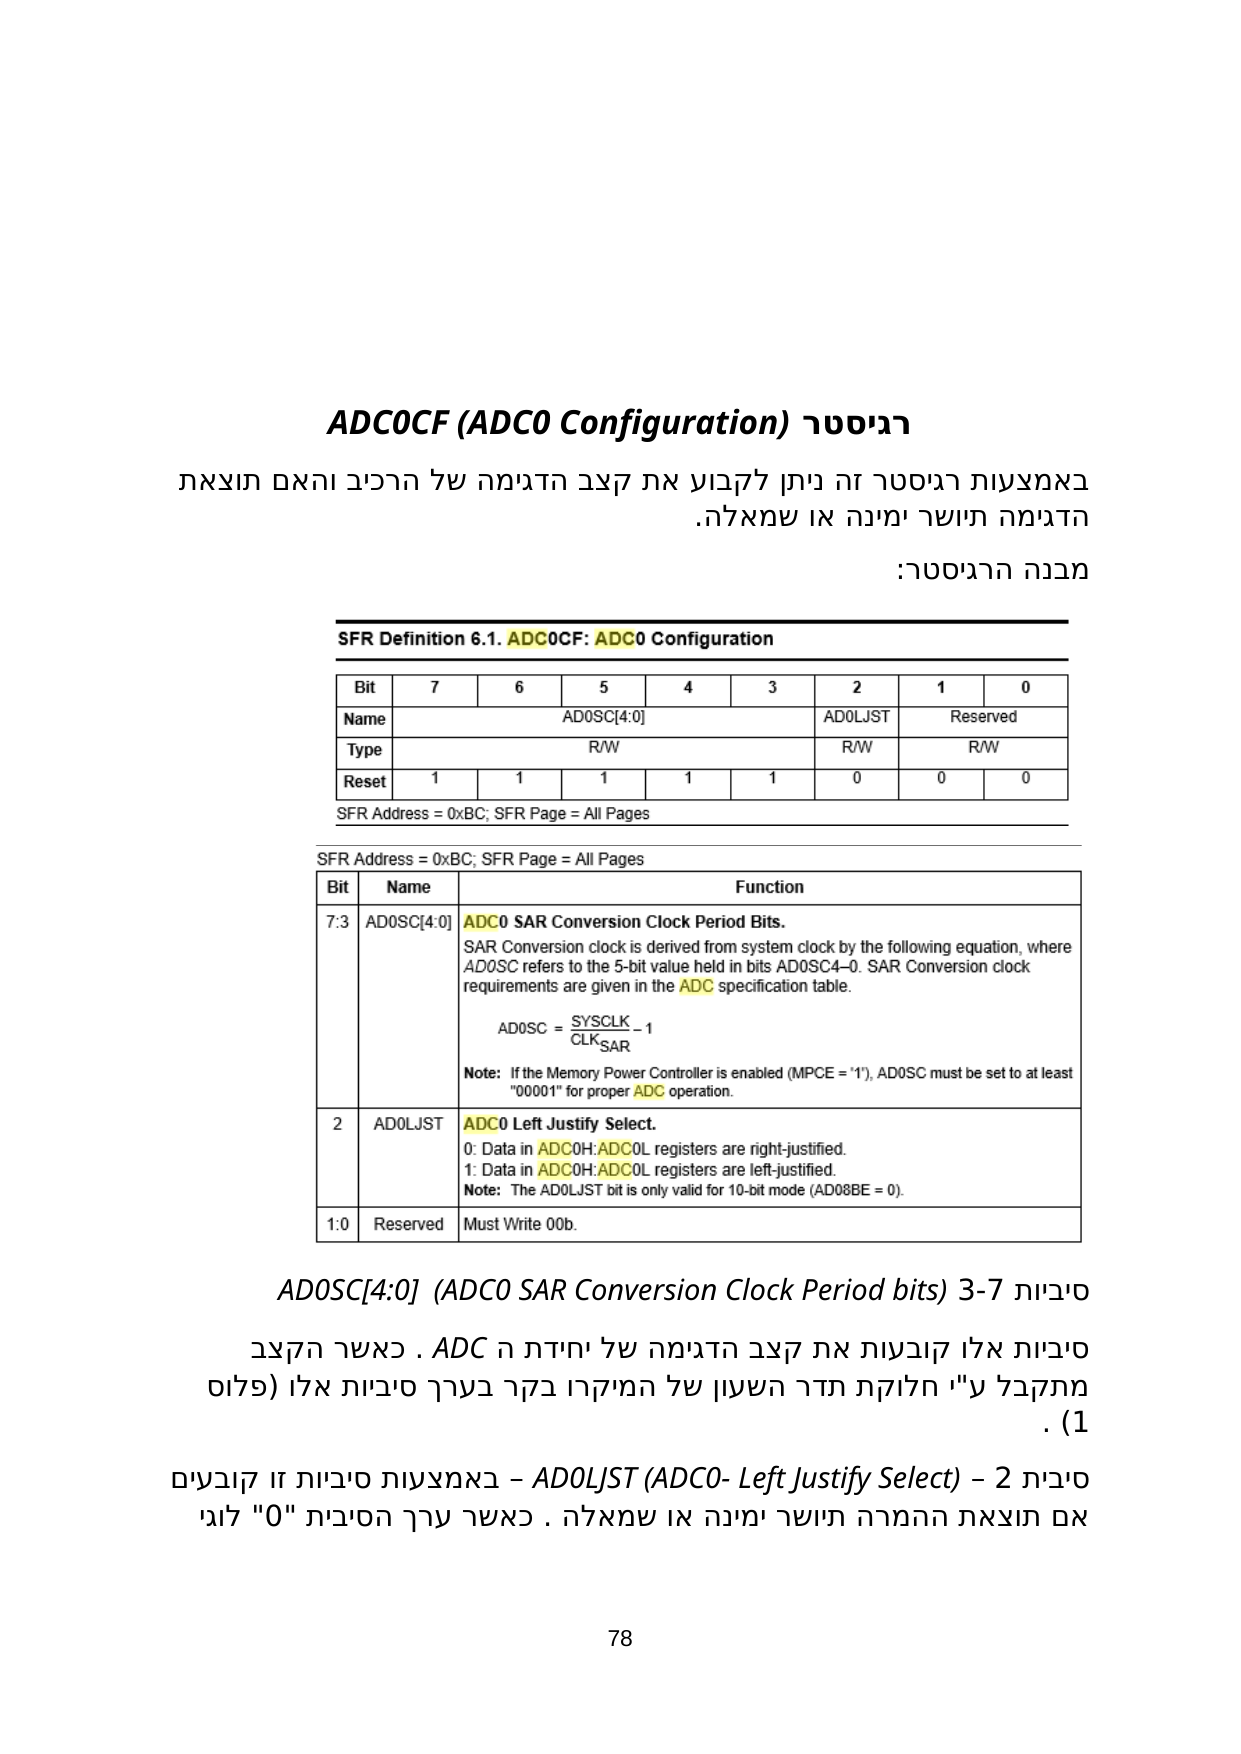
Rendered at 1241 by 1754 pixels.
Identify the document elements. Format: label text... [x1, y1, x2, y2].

picture [290, 845, 1091, 1251]
picture [326, 604, 1080, 826]
text רגיסטר ADC0CF (ADC0 Configuration) [150, 399, 1090, 444]
text באמצעות רגיסטר זה ניתן לקבוע את קצב הדגימה של הרכיב והאם תוצאת הדגימה תיושר ימינה או שמאלה. [150, 464, 1090, 533]
text מבנה הרגיסטר: [150, 552, 1090, 586]
text סיביות אלו קובעות את קצב הדגימה של יחידת ה ADC . כאשר הקצב מתקבל ע"י חלוקת תדר השעון של המיקרו בקר בערך סיביות אלו (פלוס 1) . [150, 1327, 1090, 1439]
text סיביות 3-7 AD0SC[4:0] (ADC0 SAR Conversion Clock Period bits) [150, 1269, 1090, 1308]
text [150, 1458, 1090, 1533]
